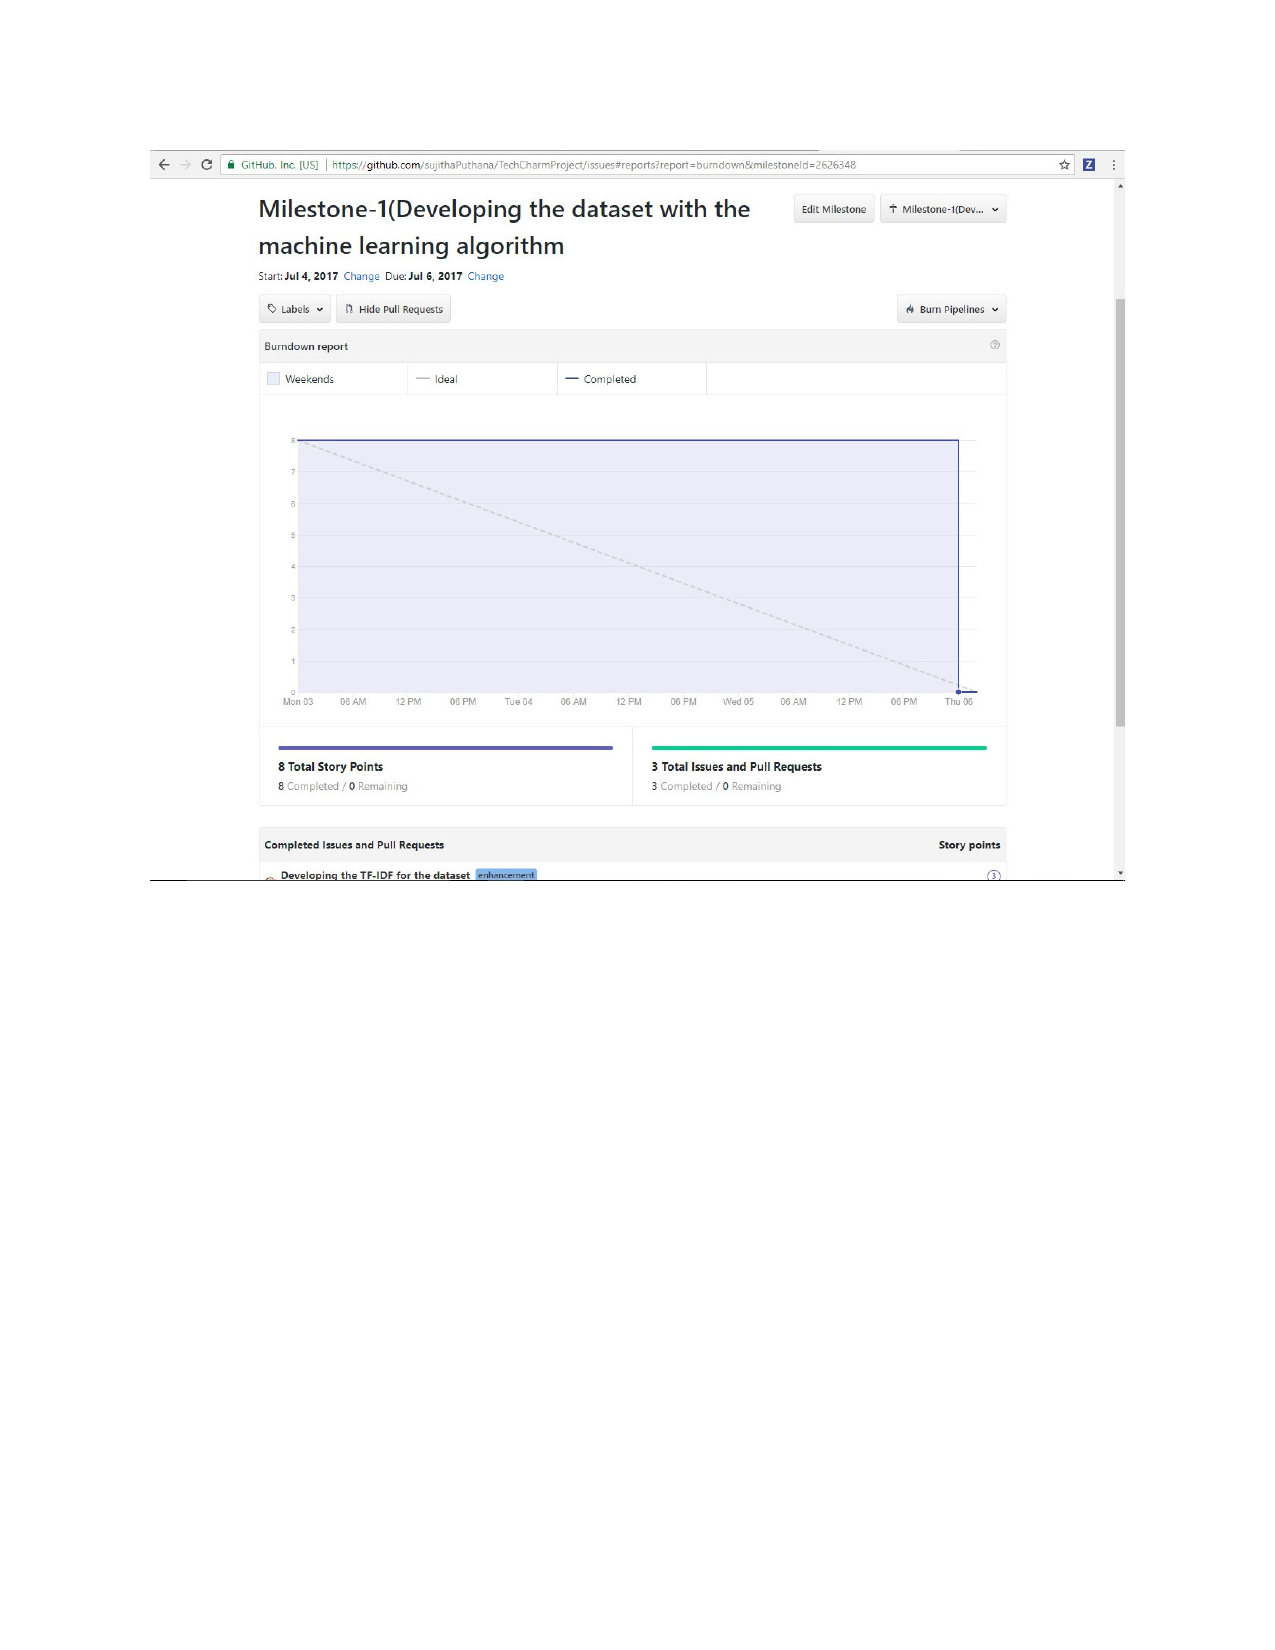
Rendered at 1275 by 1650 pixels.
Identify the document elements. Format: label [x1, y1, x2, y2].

picture [150, 150, 1125, 881]
